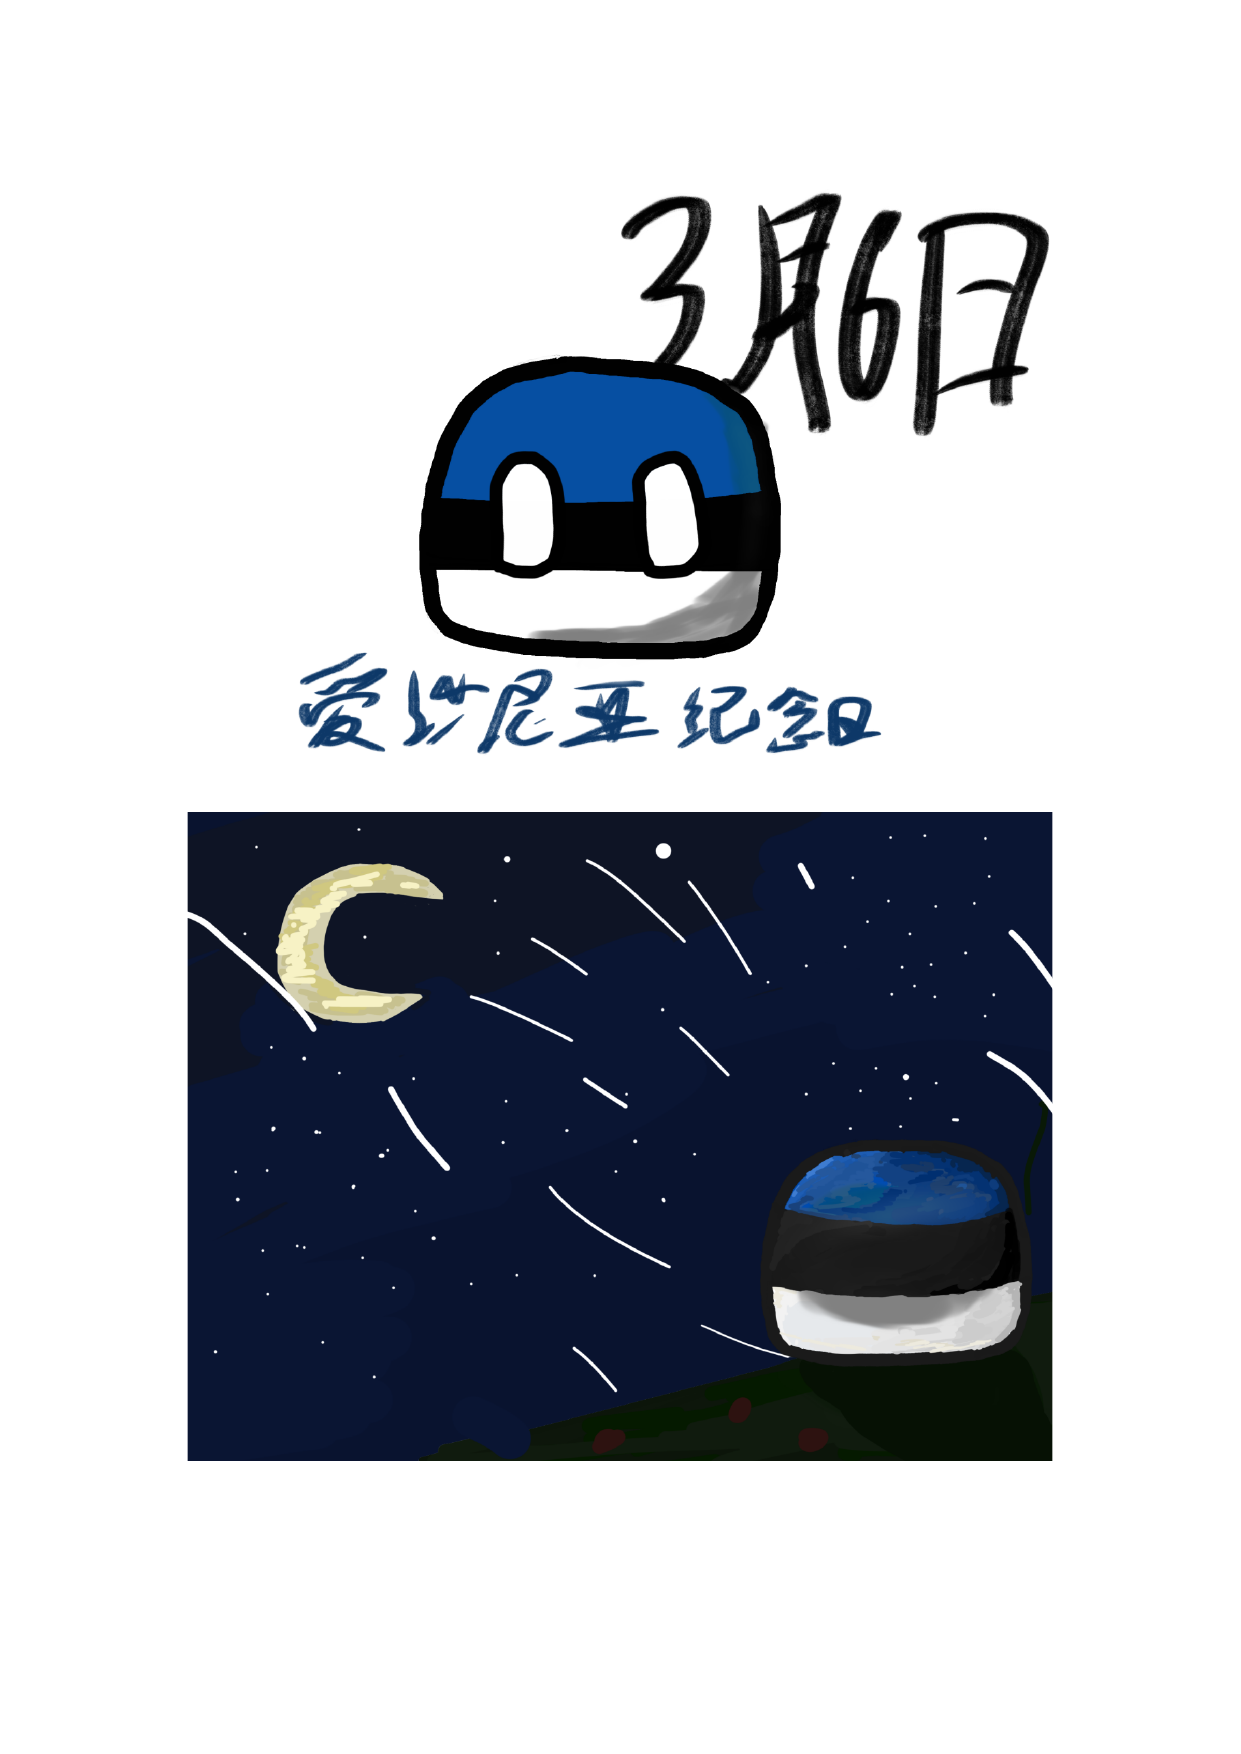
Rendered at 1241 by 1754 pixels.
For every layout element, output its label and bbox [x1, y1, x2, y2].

picture [187, 812, 1053, 1461]
picture [187, 162, 1053, 811]
